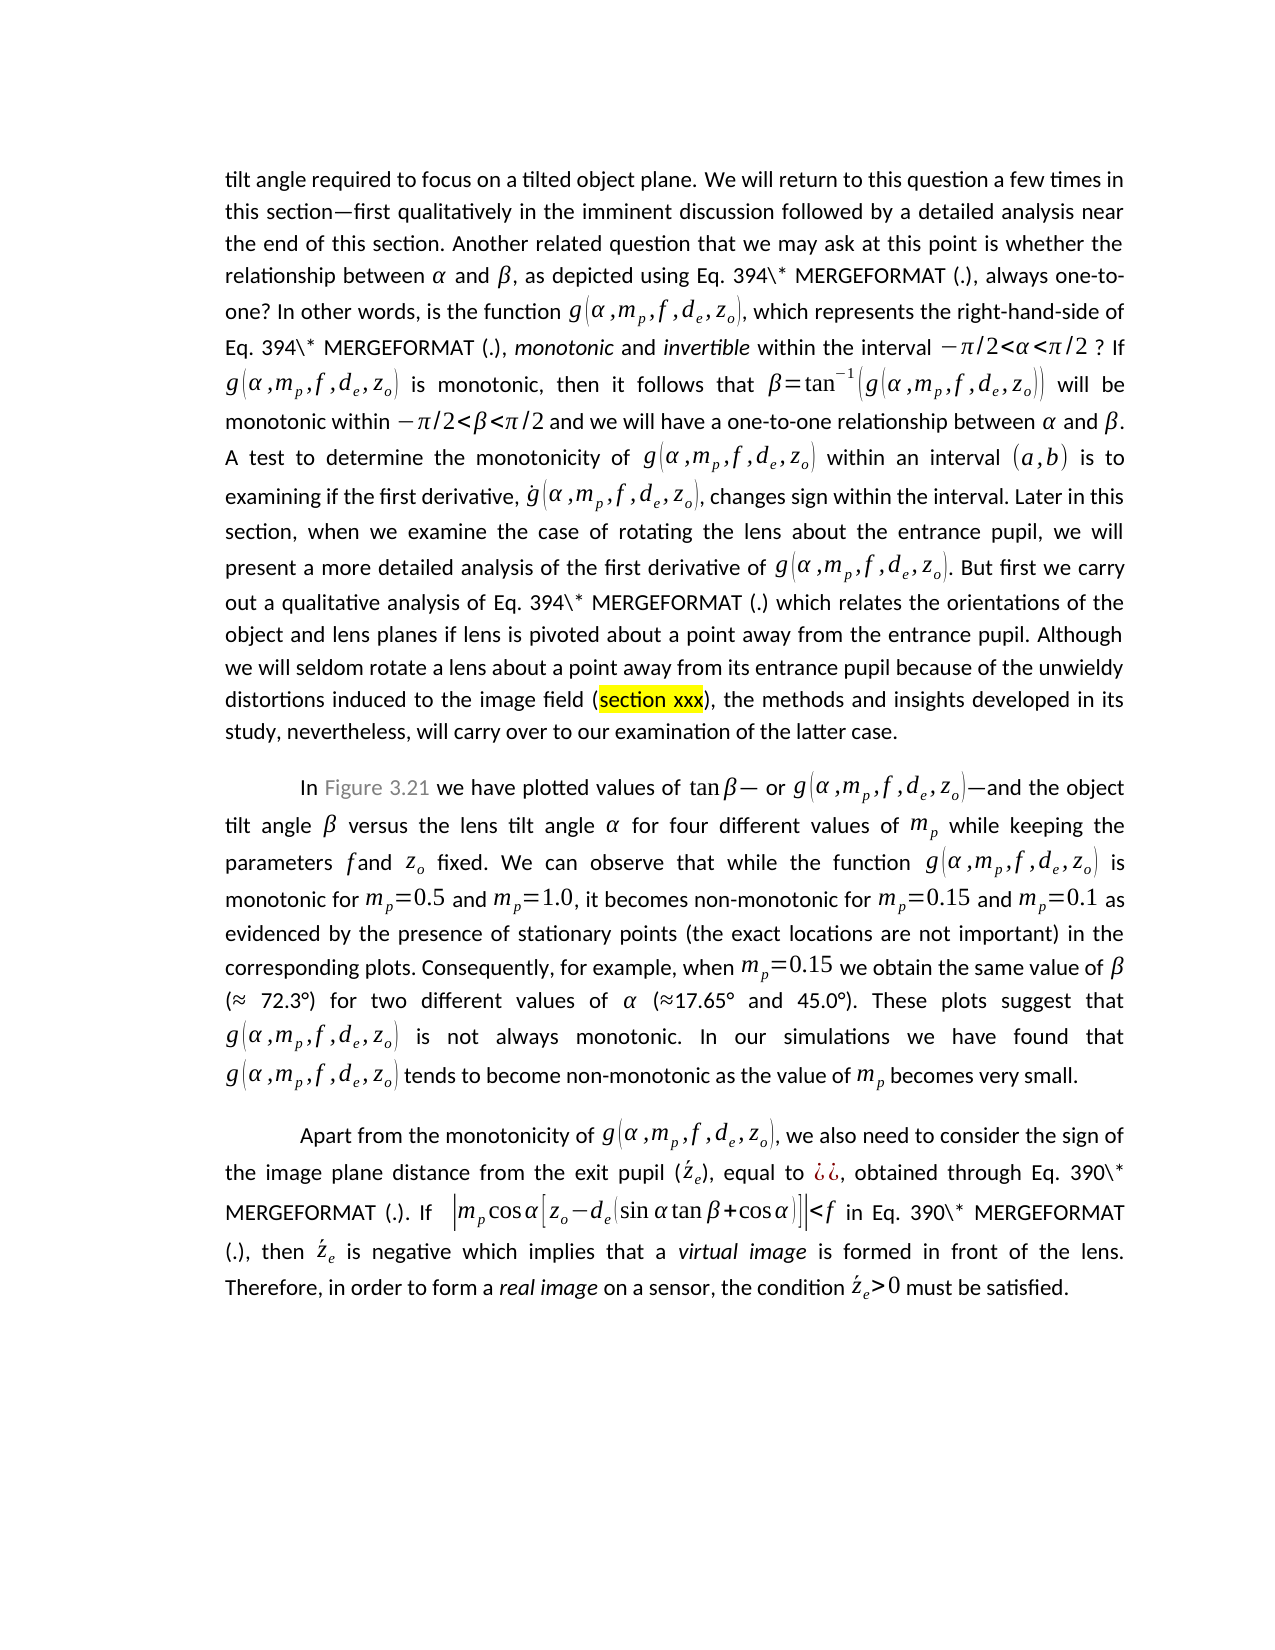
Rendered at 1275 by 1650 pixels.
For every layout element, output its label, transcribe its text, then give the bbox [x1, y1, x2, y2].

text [225, 165, 1125, 745]
text In Figure 3.21 we have plotted values of — or —and the object tilt angle versus the lens tilt angle for four different values of while keeping the parameters and fixed. We can observe that while the function is monotonic for and , it becomes non-monotonic for and as evidenced by the presence of stationary points (the exact locations are not important) in the corresponding plots. Consequently, for example, when we obtain the same value of ( 72.3°) for two different values of (17.65° and 45.0°). These plots suggest that is not always monotonic. In our simulations we have found that tends to become non-monotonic as the value of becomes very small. [225, 770, 1125, 1092]
text Apart from the monotonicity of , we also need to consider the sign of the image plane distance from the exit pupil (), equal to , obtained through Eq. (3.90). If in Eq. (3.90), then is negative which implies that a virtual image is formed in front of the lens. Therefore, in order to form a real image on a sensor, the condition must be satisfied. [225, 1117, 1125, 1303]
